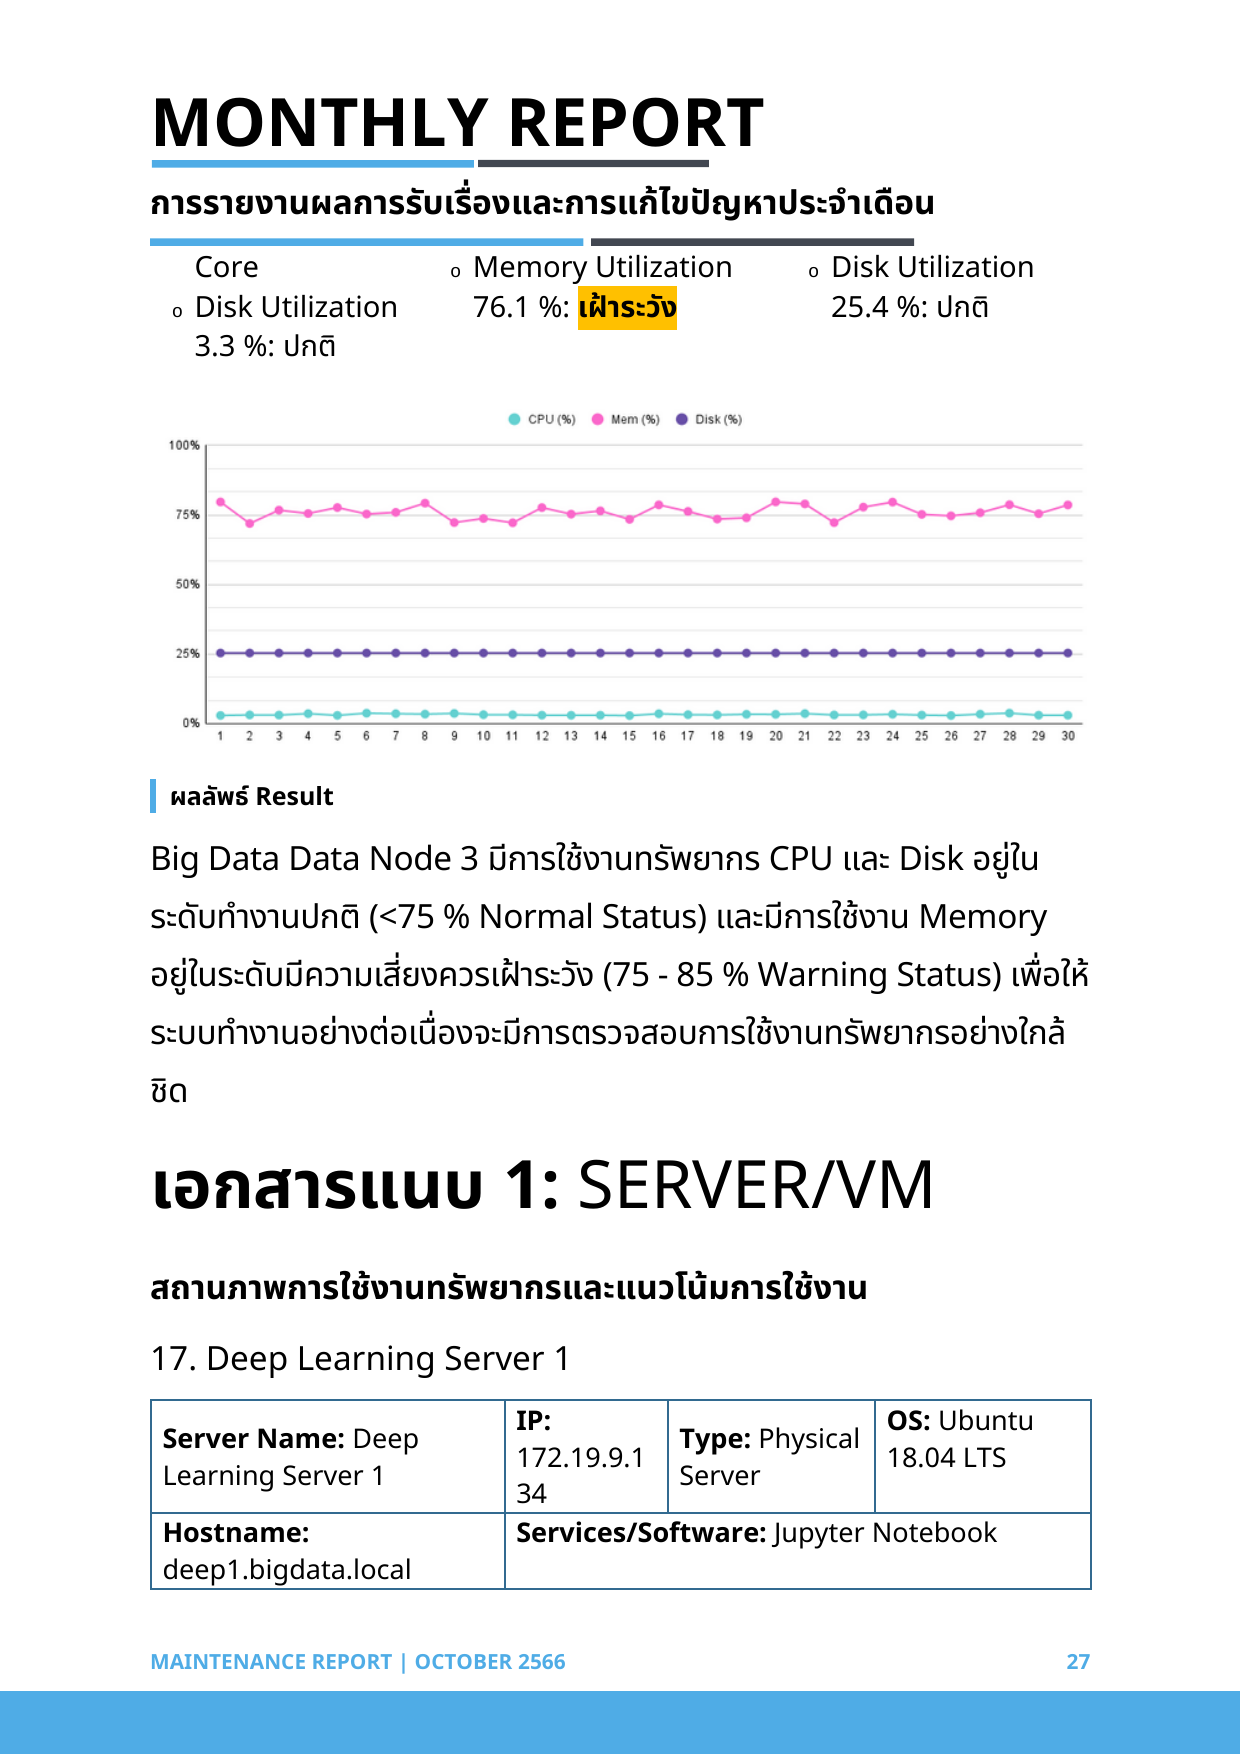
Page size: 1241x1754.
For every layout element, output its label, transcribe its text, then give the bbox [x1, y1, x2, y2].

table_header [150, 246, 428, 370]
text สถานภาพการใช้งานทรัพยากรและแนวโน้มการใช้งาน [150, 1264, 1090, 1314]
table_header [428, 246, 786, 370]
text Big Data Data Node 3 มีการใช้งานทรัพยากร CPU และ Disk อยู่ในระดับทำงานปกติ (<75 % Normal Status) และมีการใช้งาน Memory อยู่ในระดับมีความเสี่ยงควรเฝ้าระวัง (75 - 85 % Warning Status) เพื่อให้ระบบทำงานอย่างต่อเนื่องจะมีการตรวจสอบการใช้งานทรัพยากรอย่างใกล้ชิด [150, 835, 1090, 1118]
table_cell Services/Software: Jupyter Notebook [506, 1514, 1090, 1588]
table_header IP: 172.19.9.134 [506, 1401, 667, 1512]
picture [150, 394, 1101, 762]
text 17. Deep Learning Server 1 [150, 1334, 1090, 1380]
text ผลลัพธ์ Result [150, 779, 1090, 817]
table_cell Hostname: deep1.bigdata.local [152, 1514, 504, 1588]
text เอกสารแนบ 1: SERVER/VM [150, 1138, 1090, 1239]
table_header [786, 246, 1090, 370]
table_header OS: Ubuntu 18.04 LTS [876, 1401, 1090, 1512]
table_header Server Name: Deep Learning Server 1 [152, 1401, 504, 1512]
table_header Type: Physical Server [669, 1401, 874, 1512]
